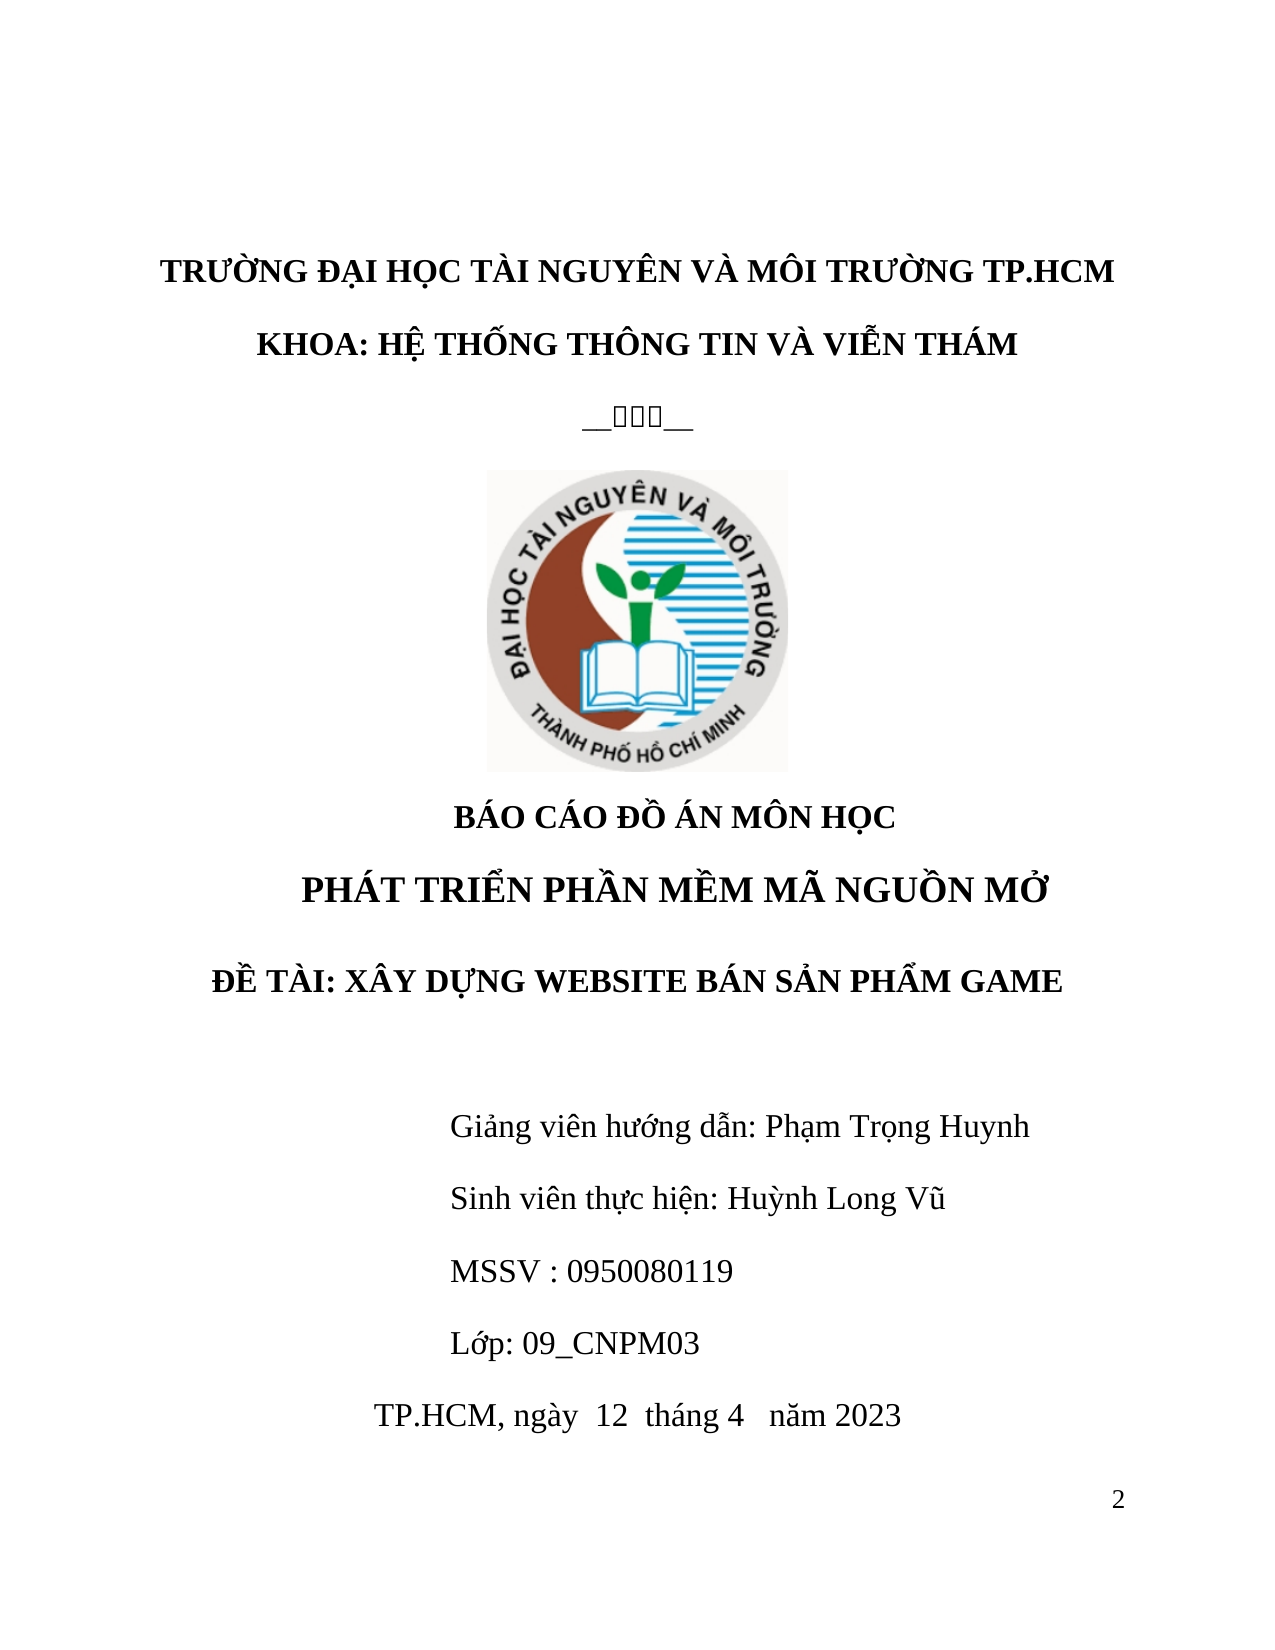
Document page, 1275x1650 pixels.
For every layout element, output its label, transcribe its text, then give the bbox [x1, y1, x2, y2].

text ĐỀ TÀI: XÂY DỰNG WEBSITE BÁN SẢN PHẨM GAME [150, 961, 1125, 999]
text KHOA: HỆ THỐNG THÔNG TIN VÀ VIỄN THÁM [150, 324, 1125, 362]
text PHÁT TRIỂN PHẦN MỀM MÃ NGUỒN MỞ [150, 867, 1125, 911]
text ____ [150, 396, 1125, 436]
text Lớp: 09_CNPM03 [150, 1323, 1125, 1362]
text Sinh viên thực hiện: Huỳnh Long Vũ [450, 1178, 1125, 1217]
text Giảng viên hướng dẫn: Phạm Trọng Huynh [375, 1106, 1125, 1144]
text BÁO CÁO ĐỒ ÁN MÔN HỌC [150, 797, 1125, 836]
text MSSV : 0950080119 [450, 1251, 1125, 1289]
text TRƯỜNG ĐẠI HỌC TÀI NGUYÊN VÀ MÔI TRƯỜNG TP.HCM [150, 252, 1125, 290]
text TP.HCM, ngày 12 tháng 4 năm 2023 [150, 1396, 1125, 1434]
picture [486, 470, 789, 772]
